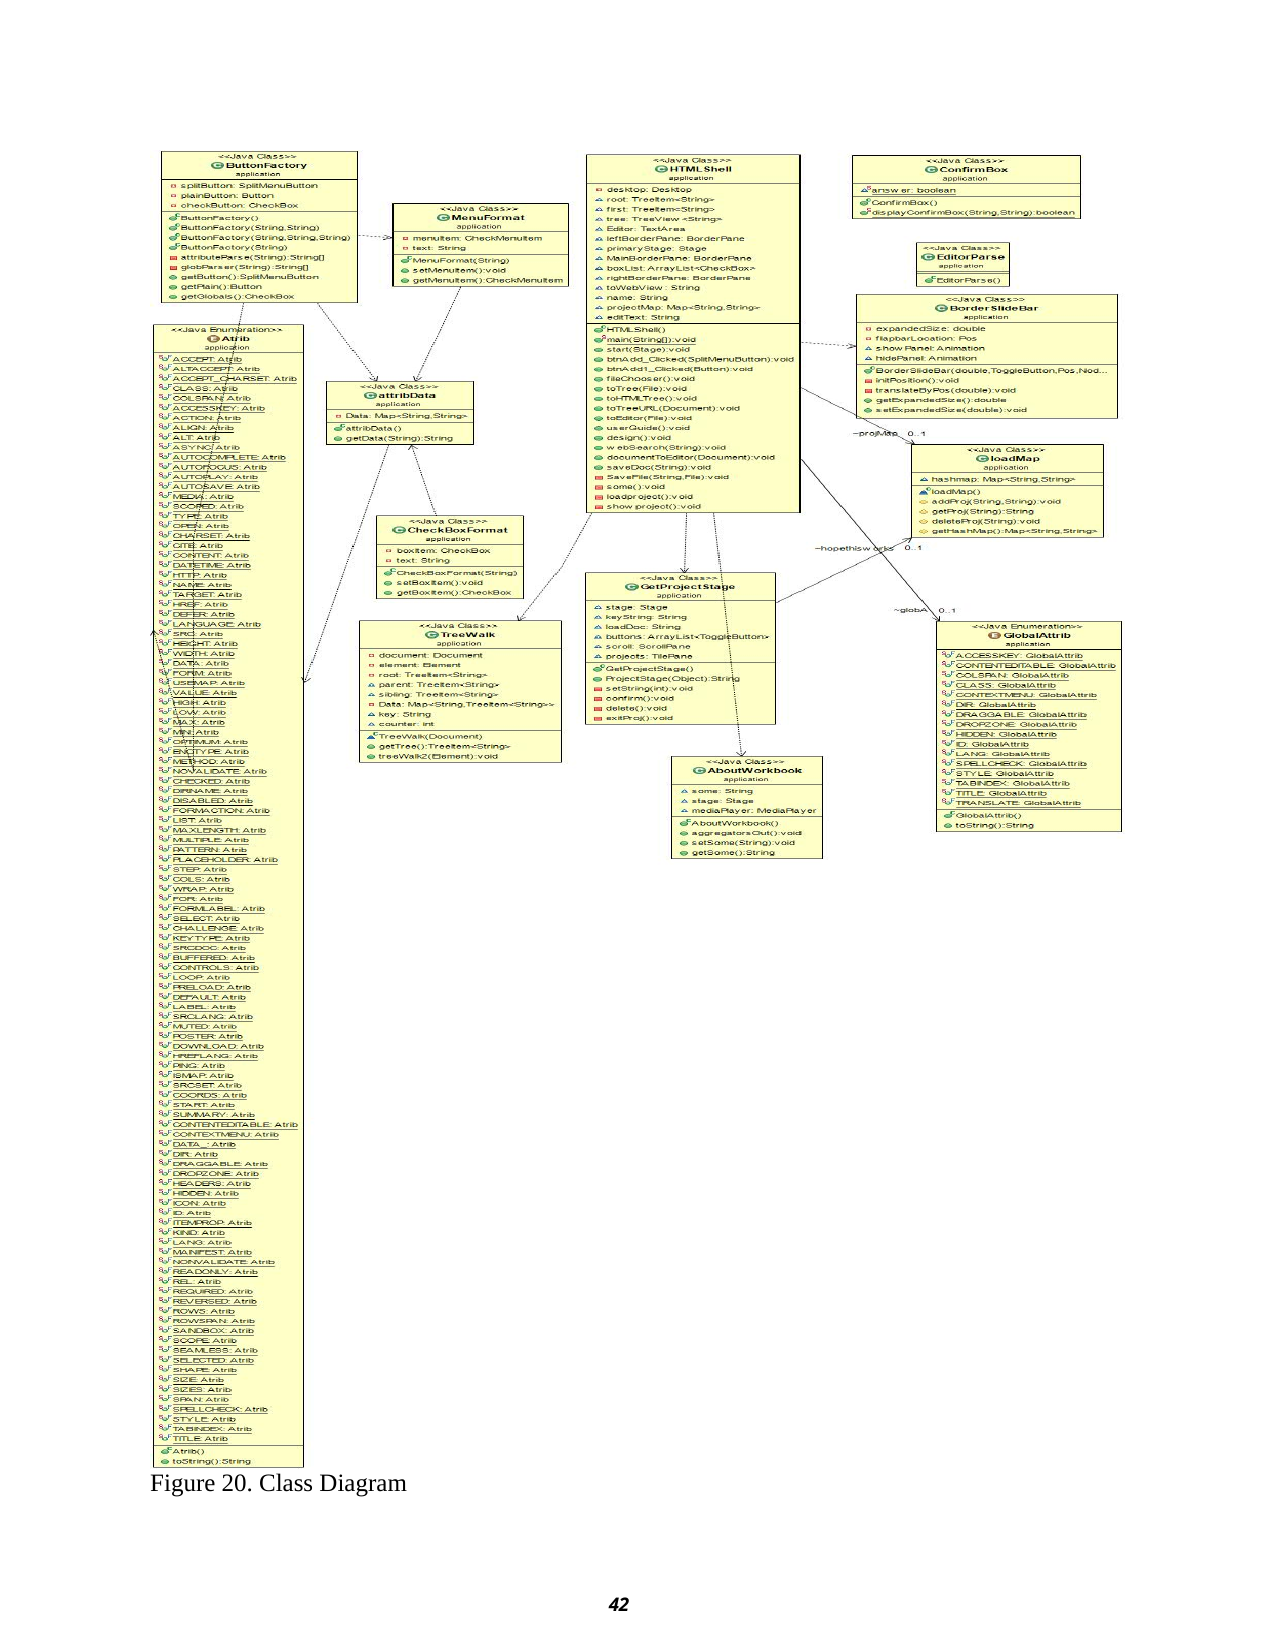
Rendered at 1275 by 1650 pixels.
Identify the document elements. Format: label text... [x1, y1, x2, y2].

picture [150, 150, 1125, 1469]
text Figure 20. Class Diagram [150, 1469, 1125, 1497]
